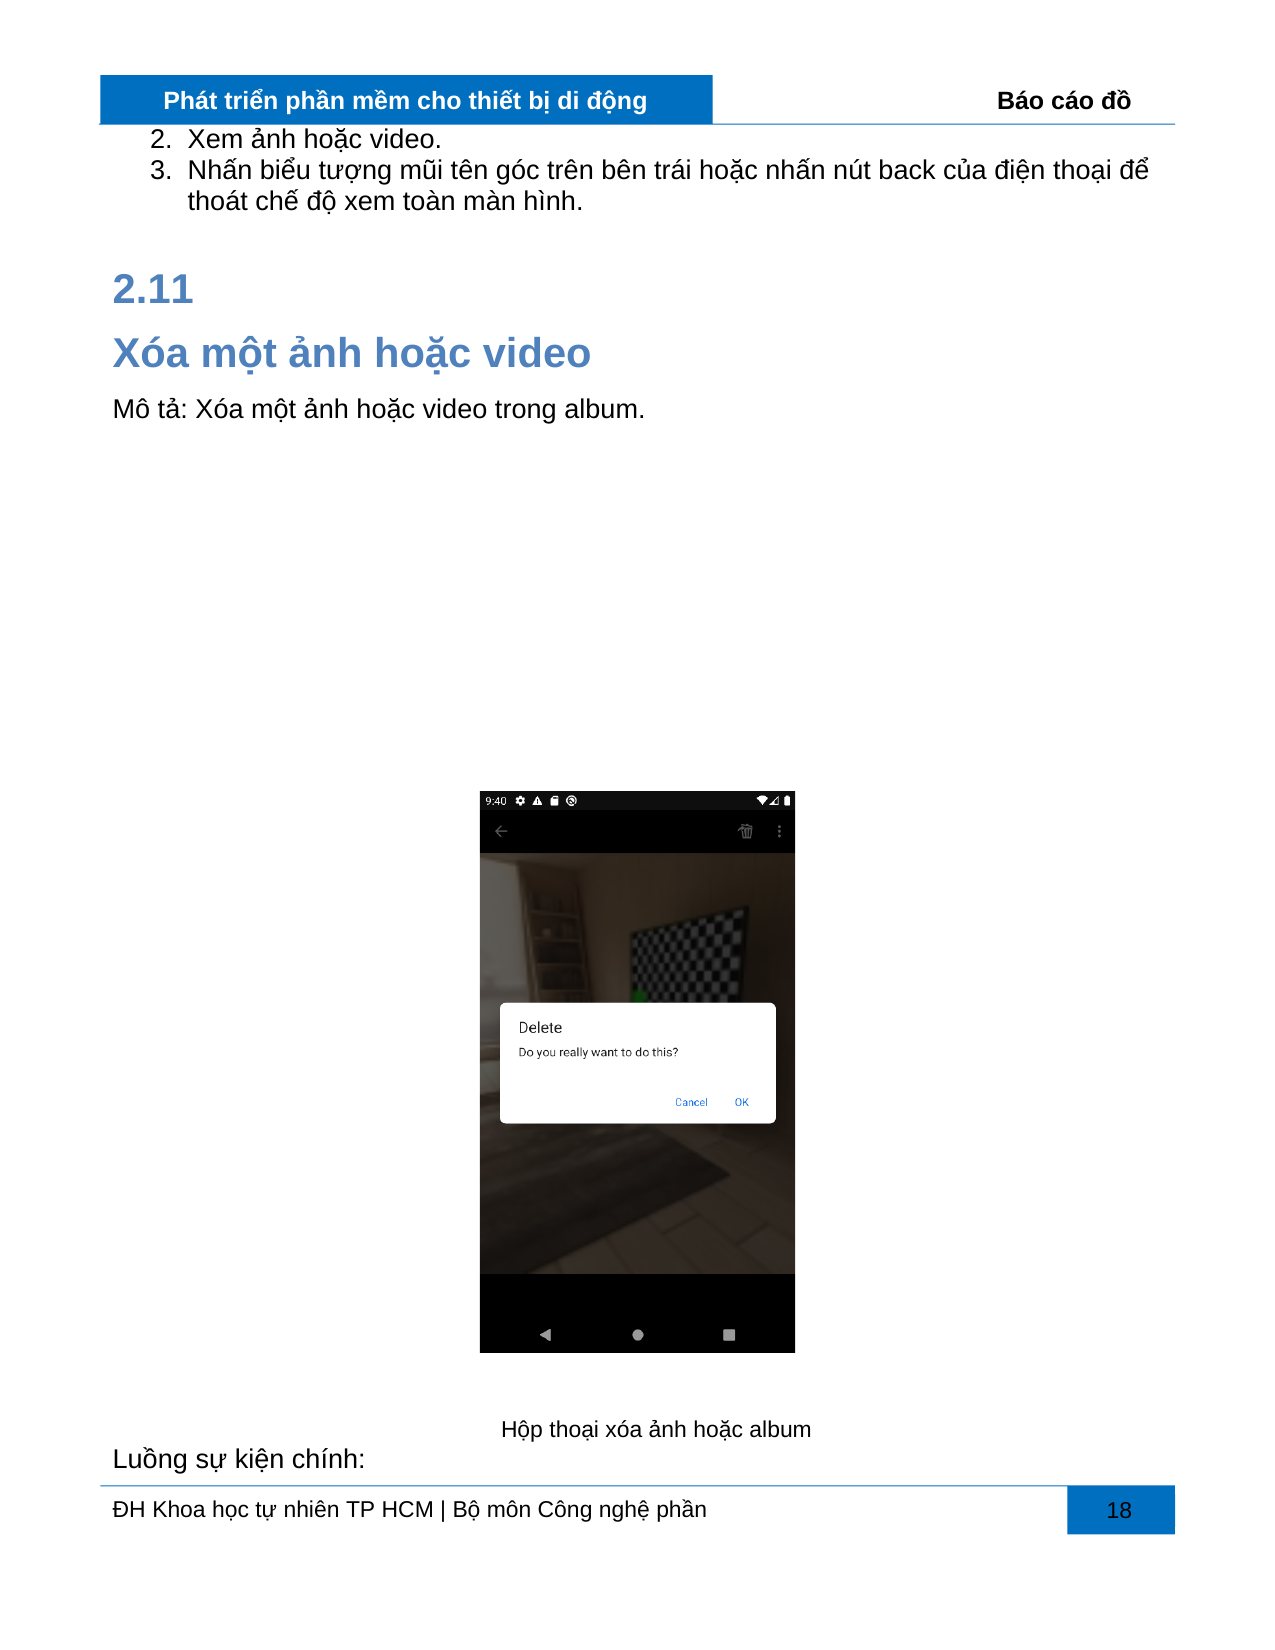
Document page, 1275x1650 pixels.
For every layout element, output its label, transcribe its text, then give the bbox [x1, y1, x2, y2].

text Hộp thoại xóa ảnh hoặc album [112, 1416, 1200, 1443]
picture [479, 791, 796, 1353]
text Mô tả: Xóa một ảnh hoặc video trong album. [112, 393, 1200, 424]
text Xóa một ảnh hoặc video [112, 329, 1200, 377]
list Nhấn biểu tượng mũi tên góc trên bên trái hoặc nhấn nút back của điện thoại để thoát chế độ xem toàn màn hình. [150, 154, 1200, 217]
text Luồng sự kiện chính: [112, 1443, 1200, 1474]
text 2.11 [112, 264, 1200, 312]
list Xem ảnh hoặc video. [150, 123, 1200, 154]
